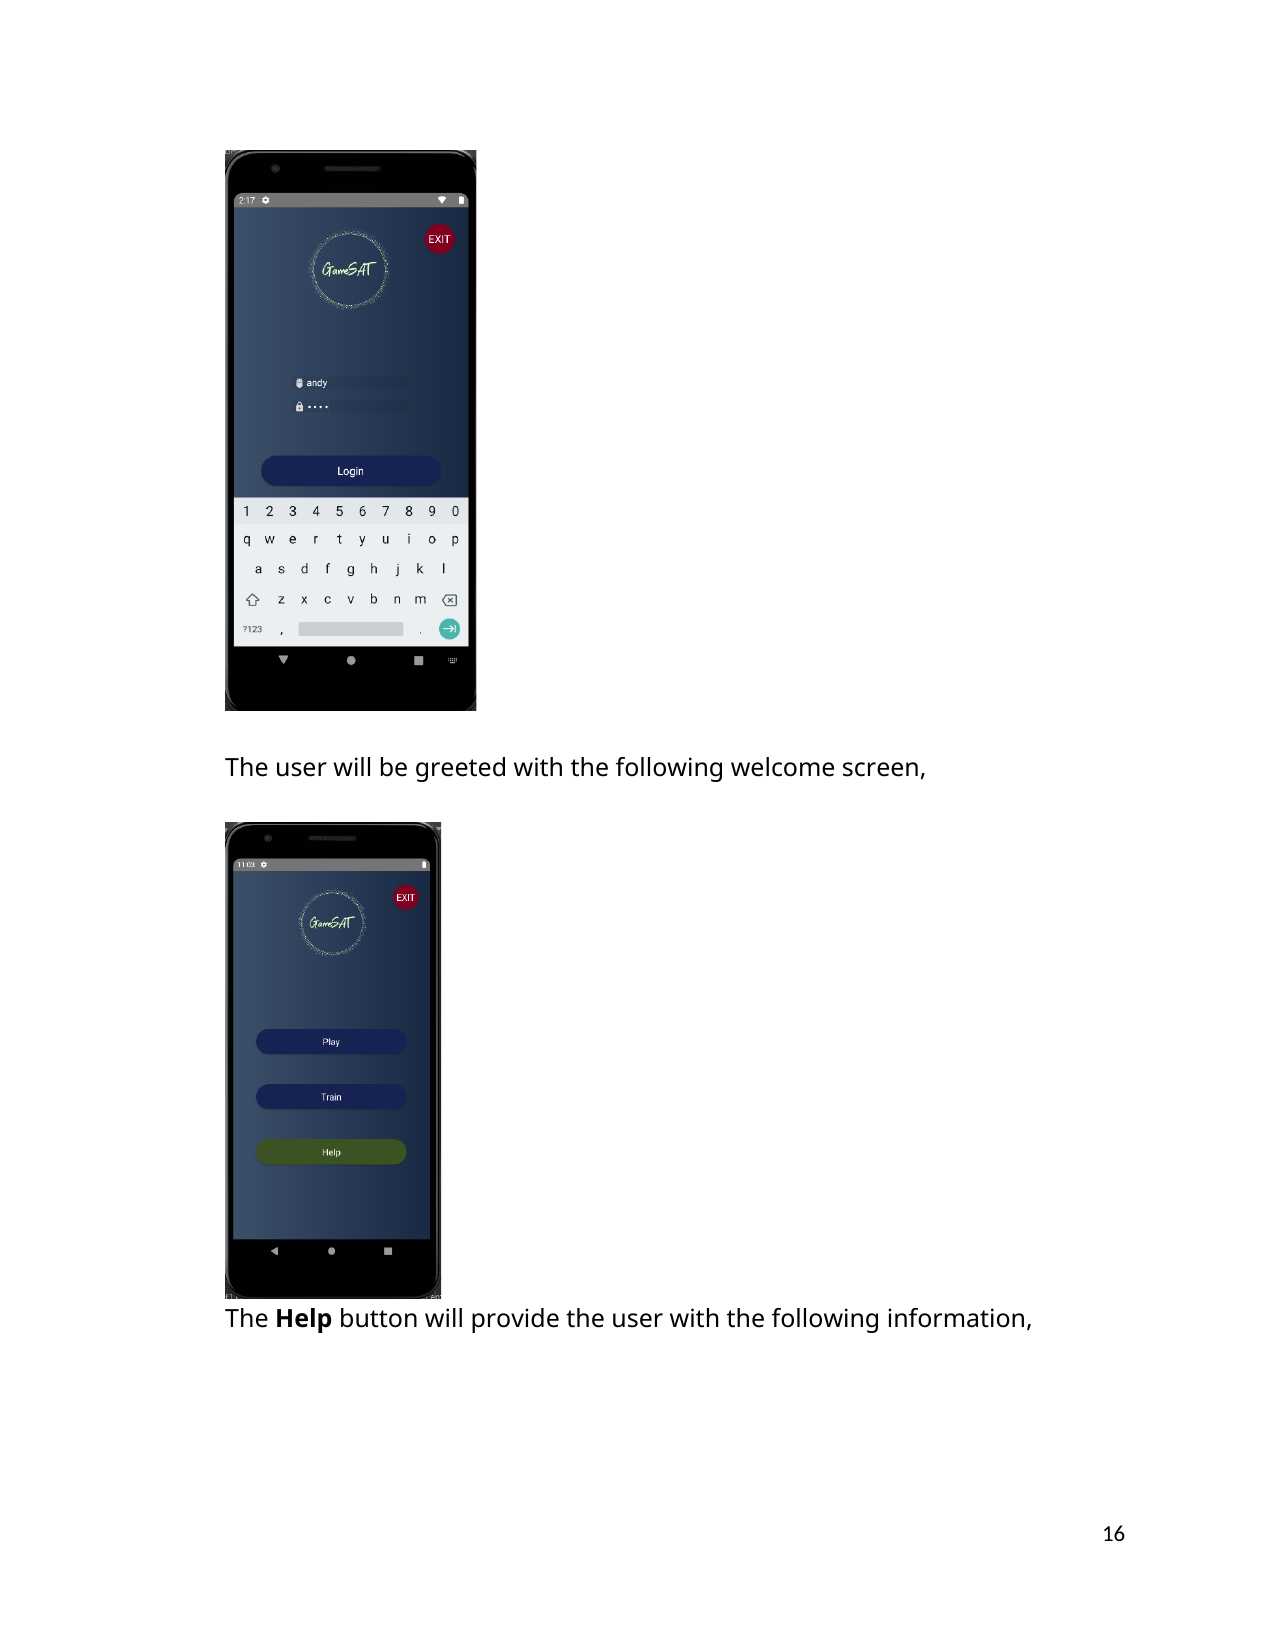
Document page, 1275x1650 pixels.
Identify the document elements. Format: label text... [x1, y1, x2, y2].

picture [225, 150, 477, 711]
list The Help button will provide the user with the following information, [225, 1301, 1125, 1335]
picture [225, 822, 442, 1299]
list The user will be greeted with the following welcome screen, [225, 749, 1125, 783]
